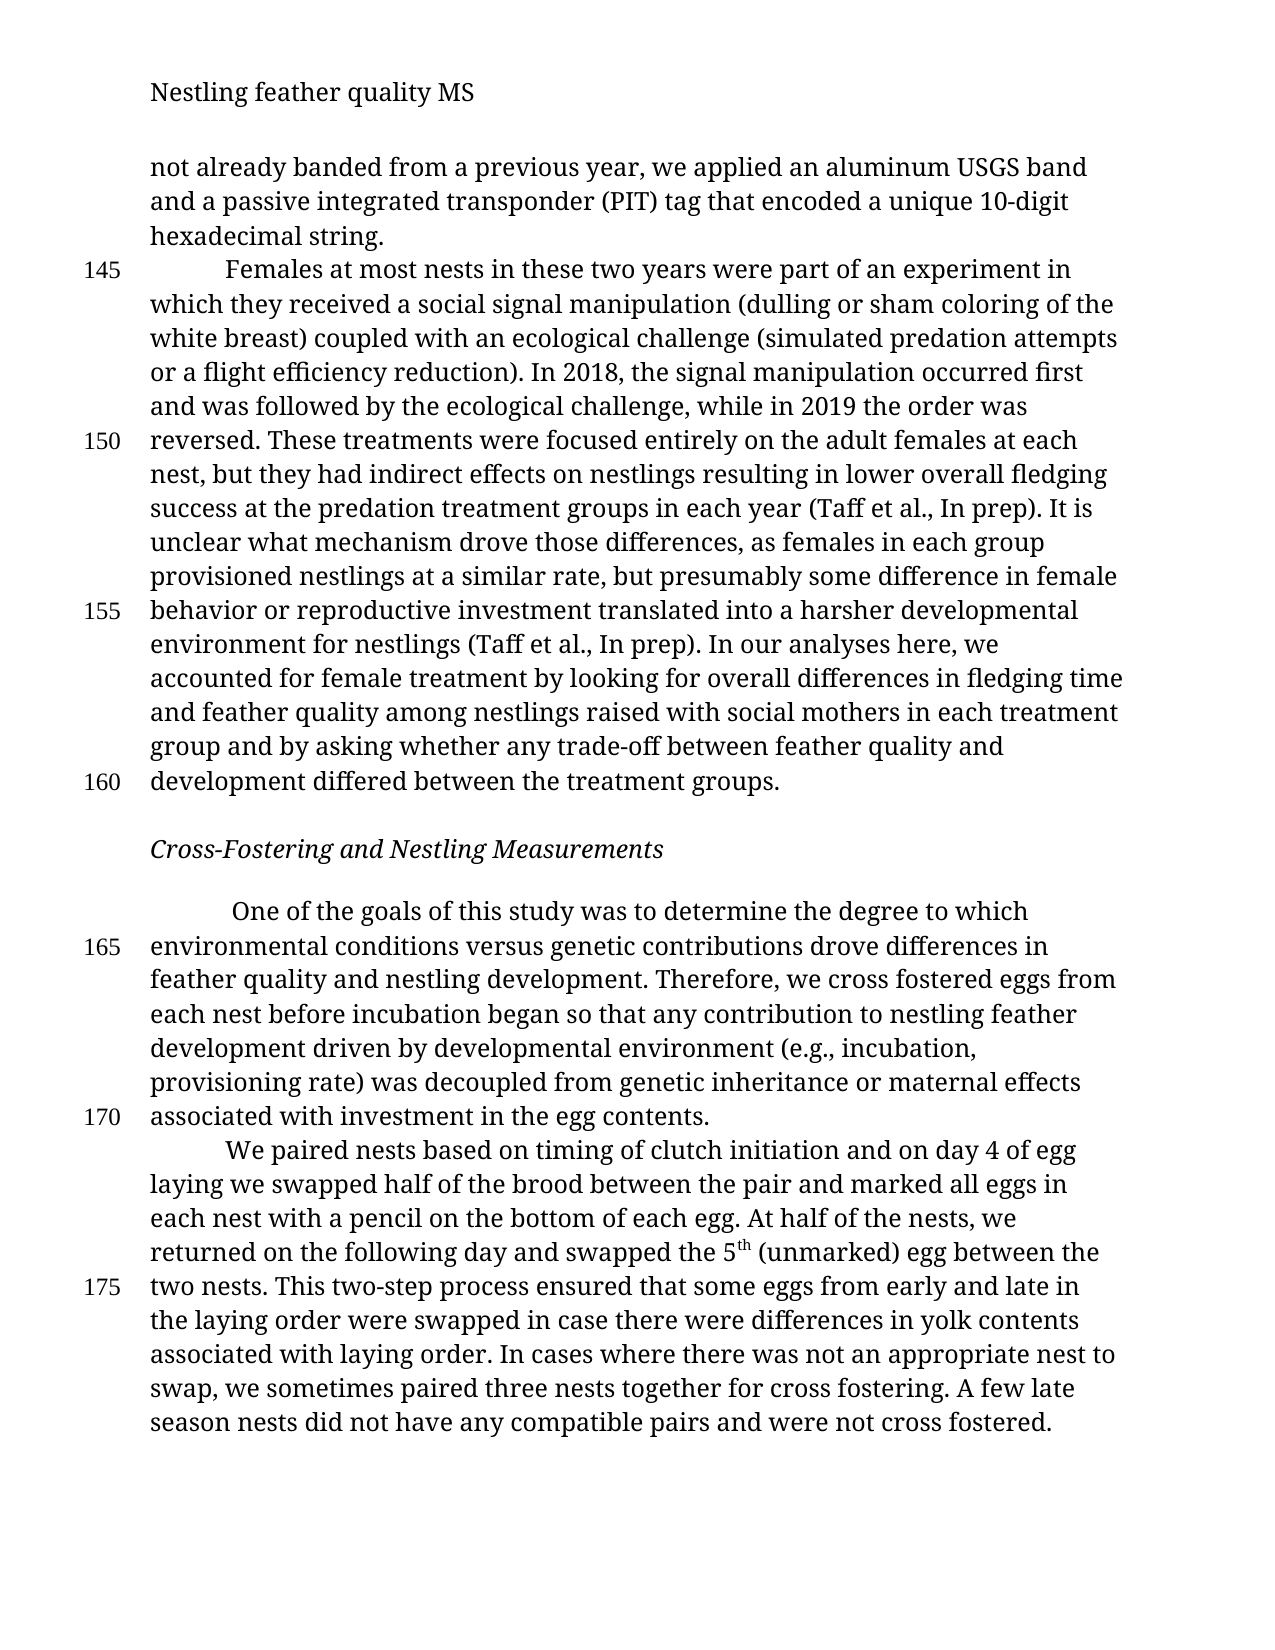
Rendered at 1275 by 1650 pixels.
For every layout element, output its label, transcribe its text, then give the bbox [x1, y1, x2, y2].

text One of the goals of this study was to determine the degree to which environmental conditions versus genetic contributions drove differences in feather quality and nestling development. Therefore, we cross fostered eggs from each nest before incubation began so that any contribution to nestling feather development driven by developmental environment (e.g., incubation, provisioning rate) was decoupled from genetic inheritance or maternal effects associated with investment in the egg contents. [150, 894, 1125, 1132]
text Cross-Fostering and Nestling Measurements [150, 831, 1125, 865]
text Females at most nests in these two years were part of an experiment in which they received a social signal manipulation (dulling or sham coloring of the white breast) coupled with an ecological challenge (simulated predation attempts or a flight efficiency reduction). In 2018, the signal manipulation occurred first and was followed by the ecological challenge, while in 2019 the order was reversed. These treatments were focused entirely on the adult females at each nest, but they had indirect effects on nestlings resulting in lower overall fledging success at the predation treatment groups in each year (Taff et al., In prep). It is unclear what mechanism drove those differences, as females in each group provisioned nestlings at a similar rate, but presumably some difference in female behavior or reproductive investment translated into a harsher developmental environment for nestlings (Taff et al., In prep). In our analyses here, we accounted for female treatment by looking for overall differences in fledging time and feather quality among nestlings raised with social mothers in each treatment group and by asking whether any trade-off between feather quality and development differed between the treatment groups. [150, 252, 1125, 797]
text We paired nests based on timing of clutch initiation and on day 4 of egg laying we swapped half of the brood between the pair and marked all eggs in each nest with a pencil on the bottom of each egg. At half of the nests, we returned on the following day and swapped the 5th (unmarked) egg between the two nests. This two-step process ensured that some eggs from early and late in the laying order were swapped in case there were differences in yolk contents associated with laying order. In cases where there was not an appropriate nest to swap, we sometimes paired three nests together for cross fostering. A few late season nests did not have any compatible pairs and were not cross fostered. [150, 1132, 1125, 1439]
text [150, 150, 1125, 252]
